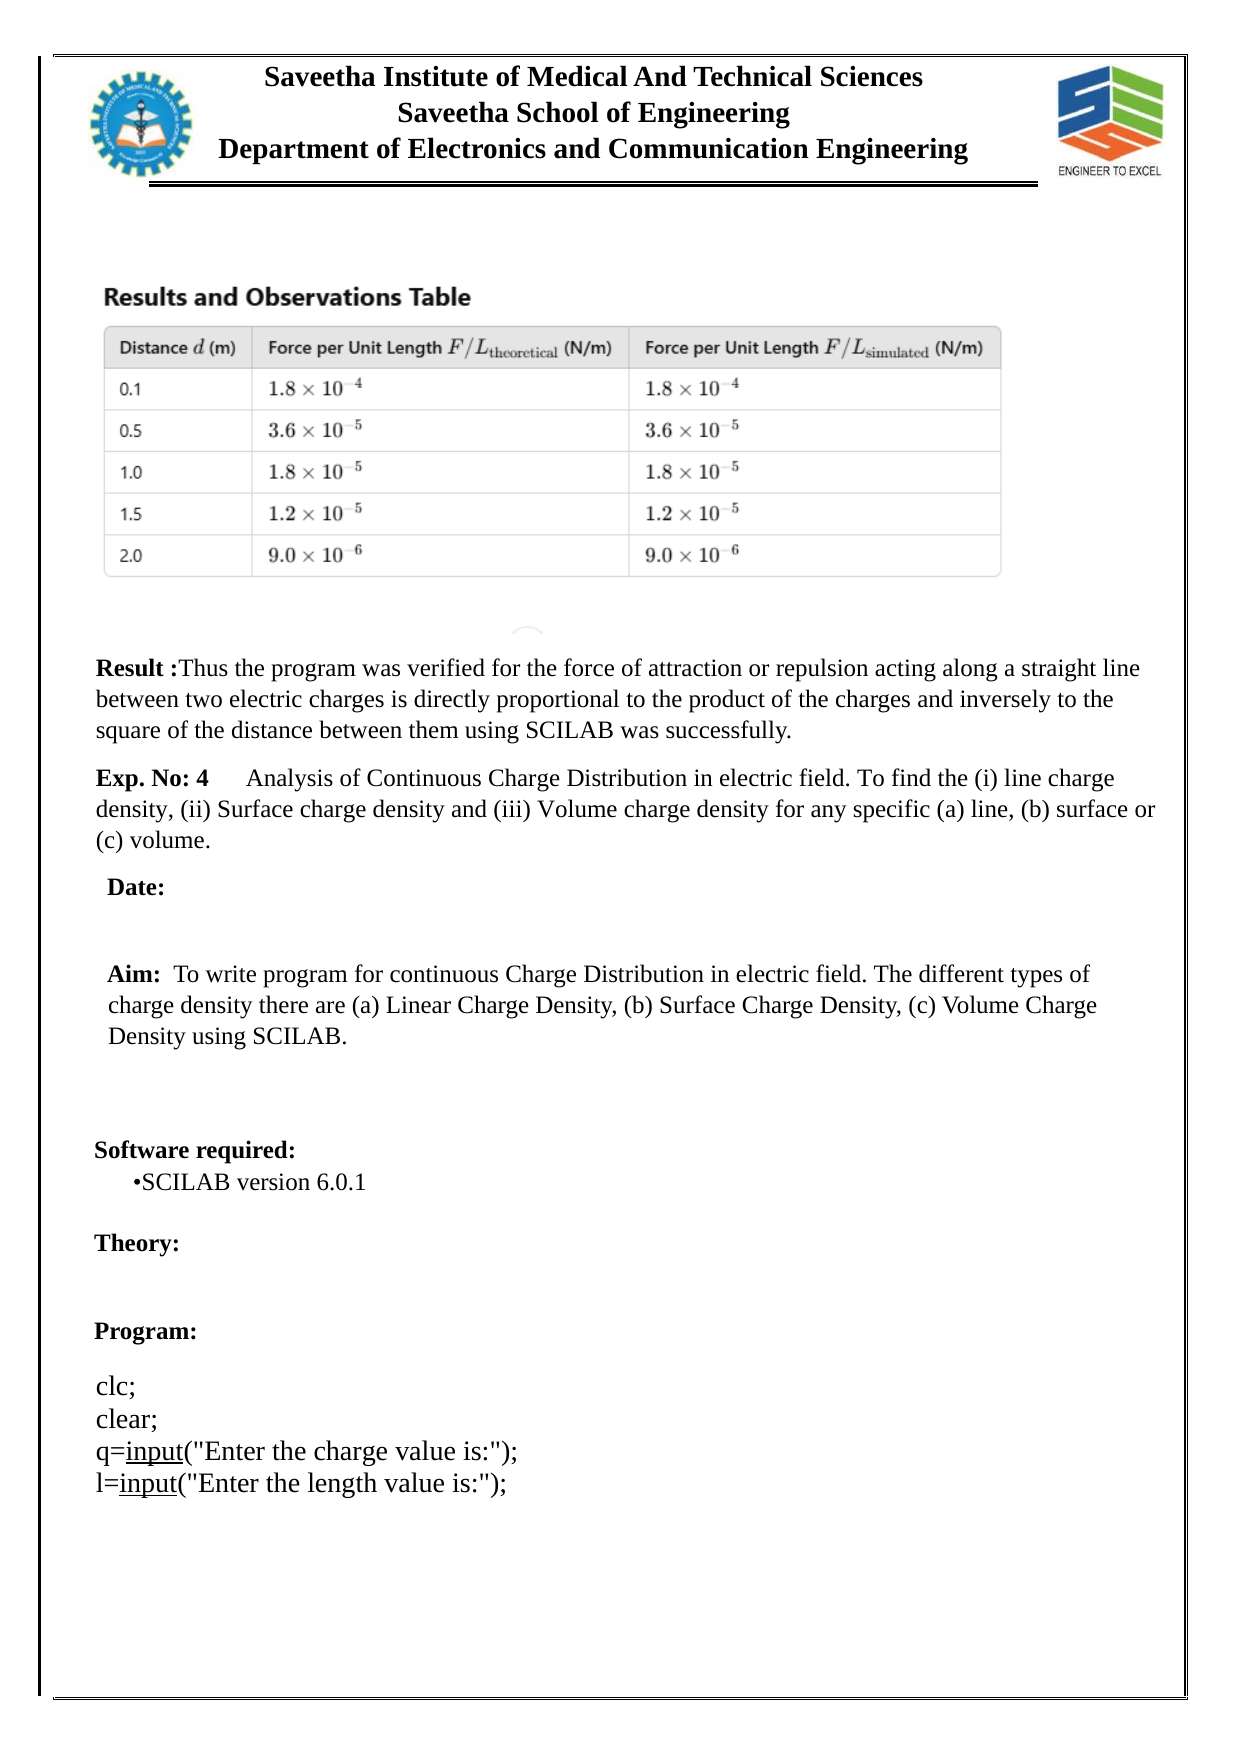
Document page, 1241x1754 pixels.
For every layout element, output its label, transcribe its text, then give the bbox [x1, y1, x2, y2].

text l=input("Enter the length value is:"); [96, 1467, 1158, 1499]
text Software required: [94, 1135, 1158, 1164]
picture [95, 273, 1032, 634]
text Program: [94, 1316, 1158, 1345]
text clear; [96, 1402, 1158, 1434]
text •SCILAB version 6.0.1 [133, 1167, 1158, 1196]
text q=input("Enter the charge value is:"); [96, 1434, 1158, 1467]
text Date: [107, 872, 1158, 901]
text Result :Thus the program was verified for the force of attraction or repulsion acting along a straight line between two electric charges is directly proportional to the product of the charges and inversely to the square of the distance between them using SCILAB was successfully. [96, 653, 1158, 744]
text Aim: To write program for continuous Charge Distribution in electric field. The different types of charge density there are (a) Linear Charge Density, (b) Surface Charge Density, (c) Volume Charge Density using SCILAB. [107, 959, 1158, 1049]
picture [1056, 64, 1164, 179]
text Theory: [94, 1228, 1158, 1257]
picture [88, 70, 197, 179]
text clc; [96, 1369, 1158, 1402]
text Exp. No: 4 Analysis of Continuous Charge Distribution in electric field. To find the (i) line charge density, (ii) Surface charge density and (iii) Volume charge density for any specific (a) line, (b) surface or (c) volume. [96, 763, 1158, 853]
